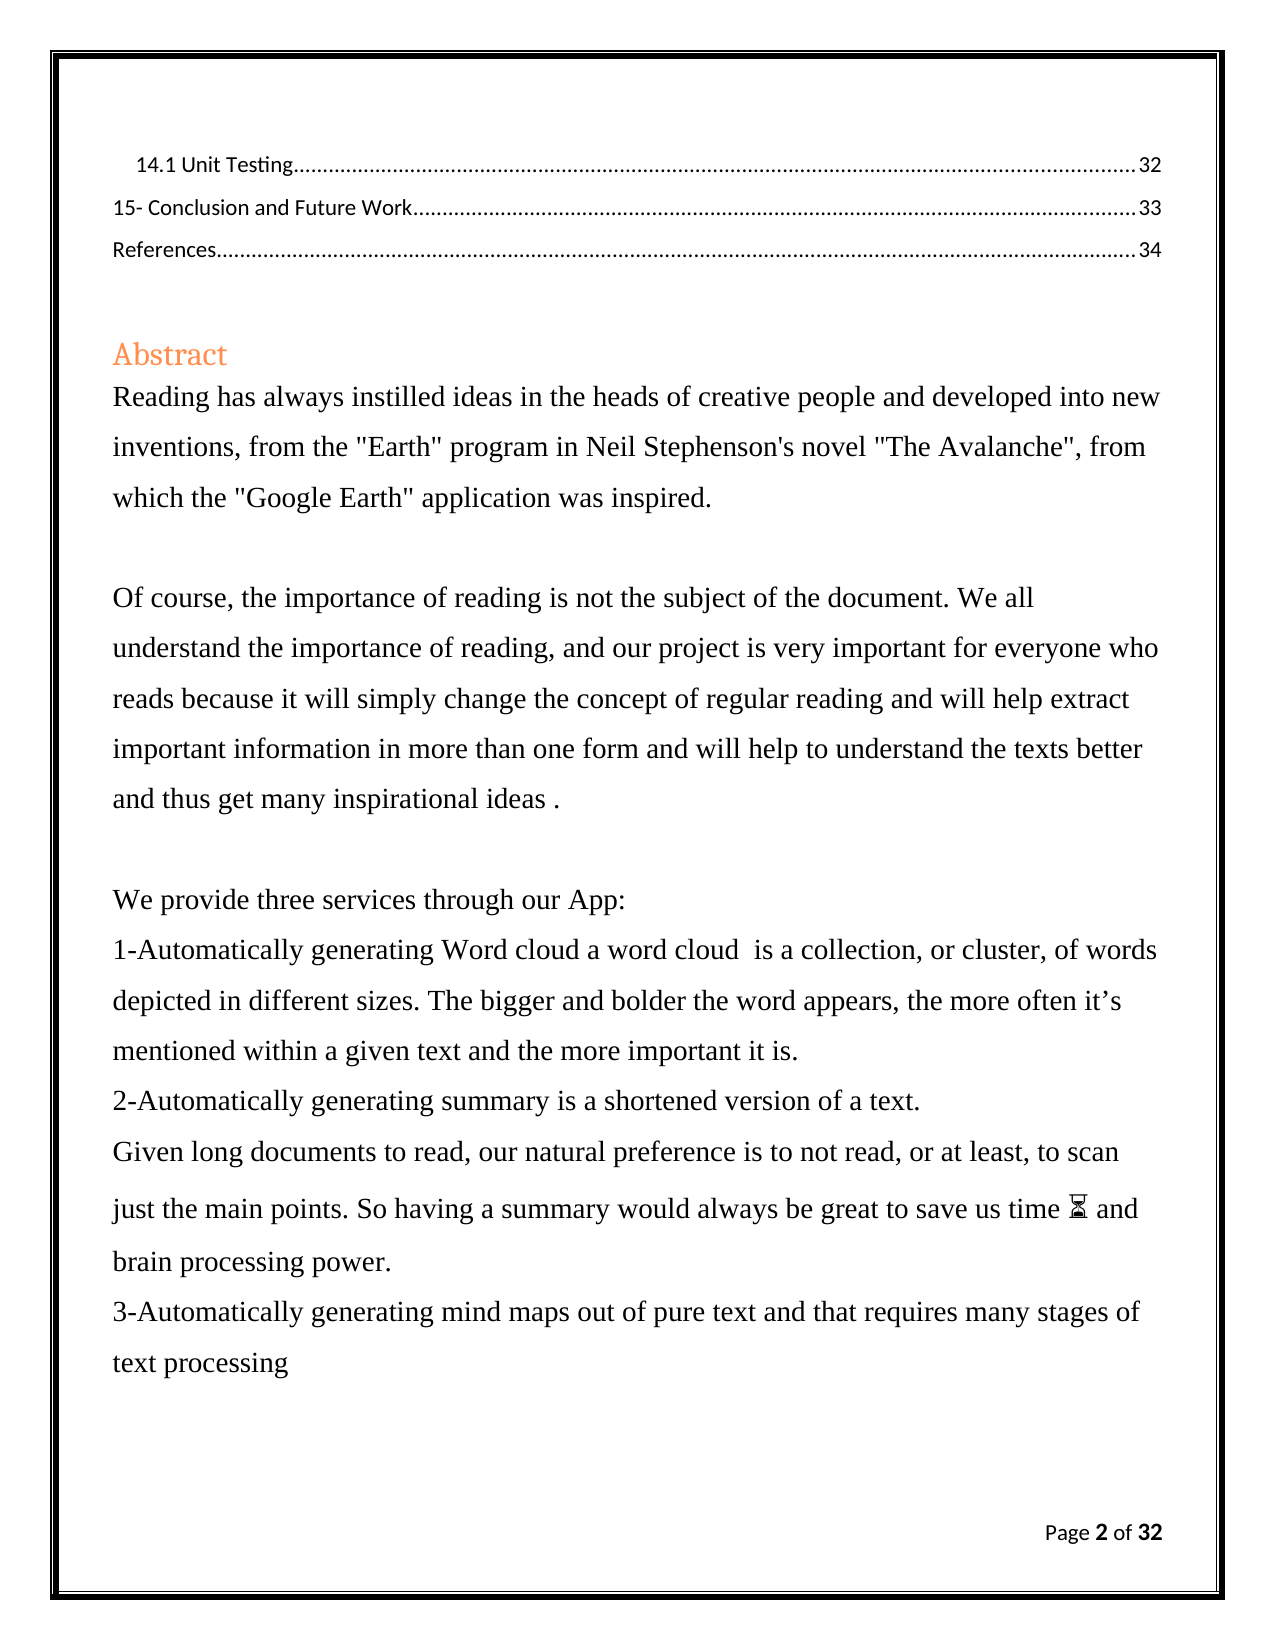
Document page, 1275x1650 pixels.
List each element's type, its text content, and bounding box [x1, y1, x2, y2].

text 1-Automatically generating Word cloud a word cloud is a collection, or cluster, of words depicted in different sizes. The bigger and bolder the word appears, the more often it’s mentioned within a given text and the more important it is. [112, 932, 1162, 1067]
text 2-Automatically generating summary is a shortened version of a text. [112, 1083, 1162, 1117]
text We provide three services through our App: [112, 882, 1162, 916]
subtitle Abstract [112, 335, 1162, 373]
text Of course, the importance of reading is not the subject of the document. We all understand the importance of reading, and our project is very important for everyone who reads because it will simply change the concept of regular reading and will help extract important information in more than one form and will help to understand the texts better and thus get many inspirational ideas . [112, 580, 1162, 815]
text Given long documents to read, our natural preference is to not read, or at least, to scan just the main points. So having a summary would always be great to save us time ⏳ and brain processing power. [112, 1134, 1162, 1278]
text Reading has always instilled ideas in the heads of creative people and developed into new inventions, from the "Earth" program in Neil Stephenson's novel "The Avalanche", from which the "Google Earth" application was inspired. [112, 379, 1162, 513]
text 3-Automatically generating mind maps out of pure text and that requires many stages of text processing [112, 1294, 1162, 1378]
